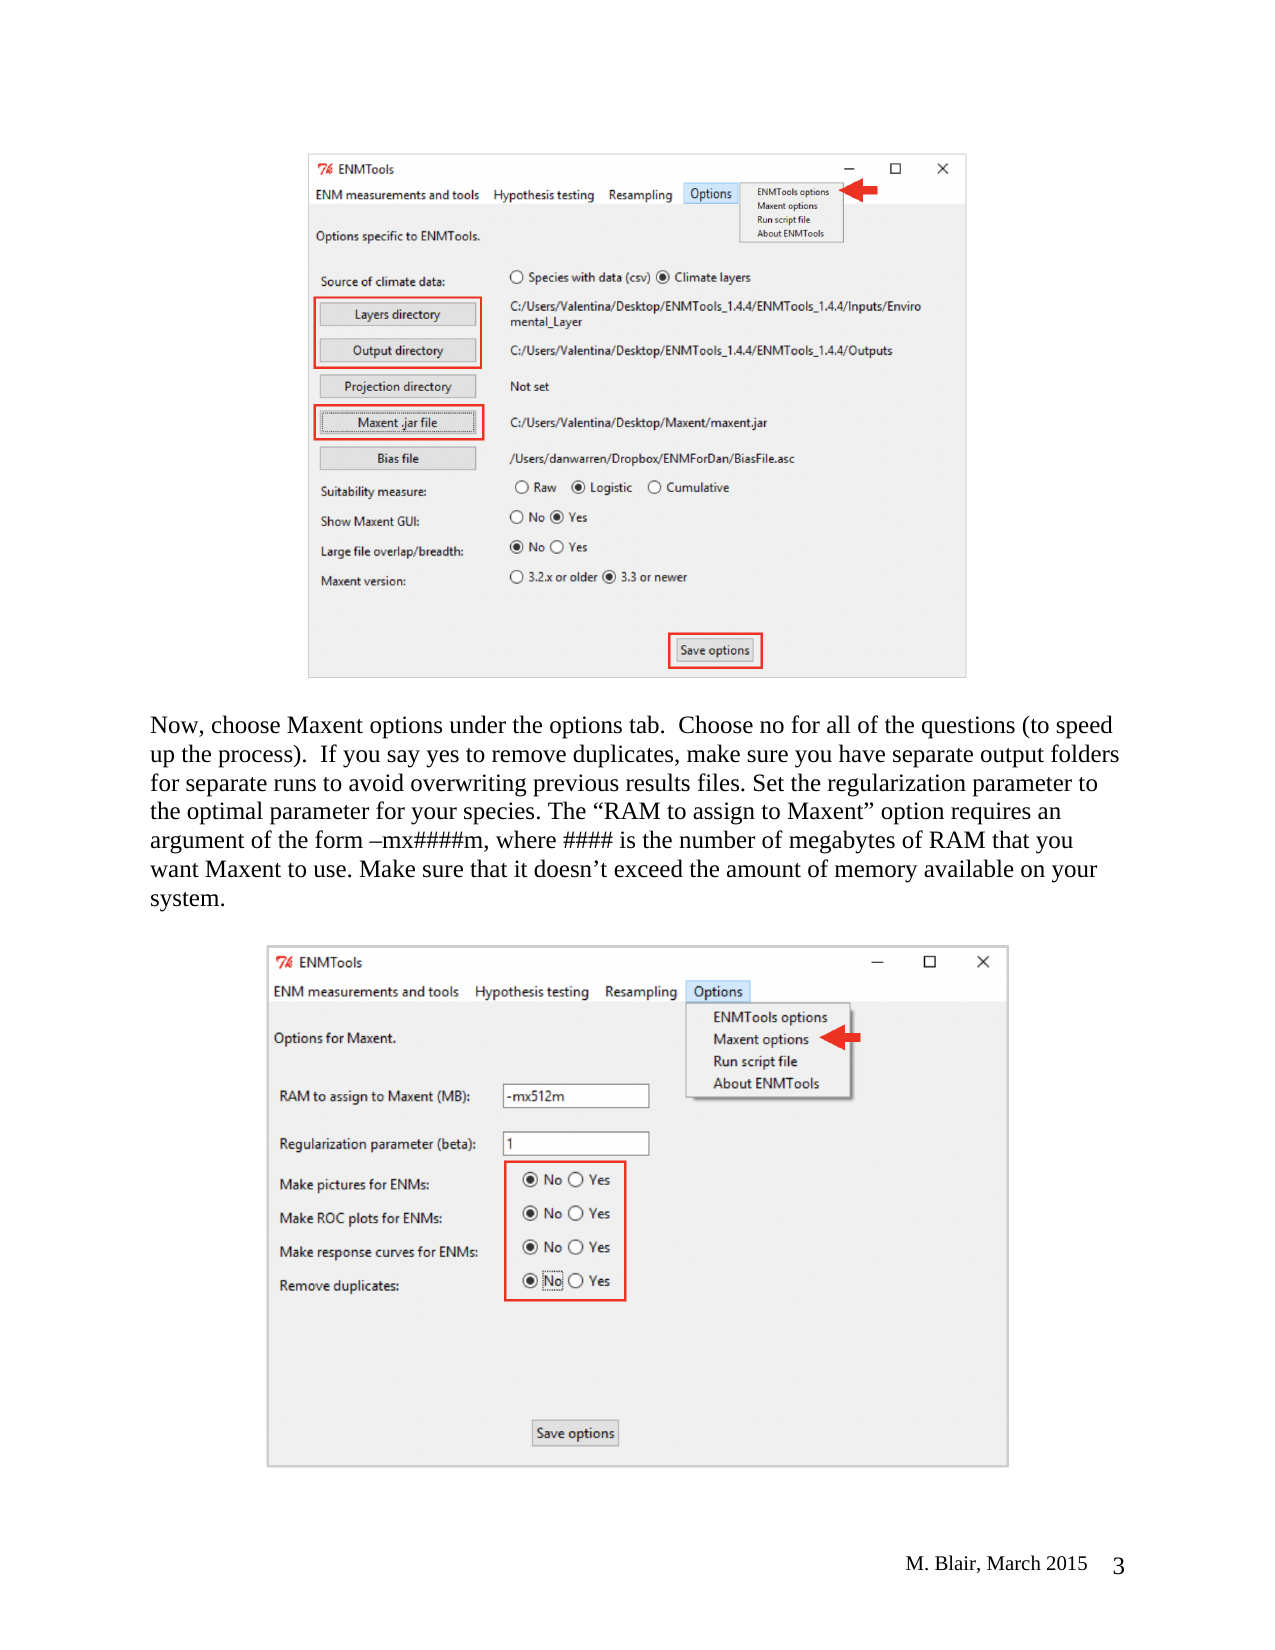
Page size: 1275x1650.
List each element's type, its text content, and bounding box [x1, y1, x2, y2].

text Now, choose Maxent options under the options tab. Choose no for all of the questions (to speed up the process). If you say yes to remove duplicates, make sure you have separate output folders for separate runs to avoid overwriting previous results files. Set the regularization parameter to the optimal parameter for your species. The “RAM to assign to Maxent” option requires an argument of the form –mx####m, where #### is the number of megabytes of RAM that you want Maxent to use. Make sure that it doesn’t exceed the amount of memory available on your system. [150, 710, 1125, 911]
picture [304, 150, 971, 682]
picture [262, 940, 1013, 1472]
